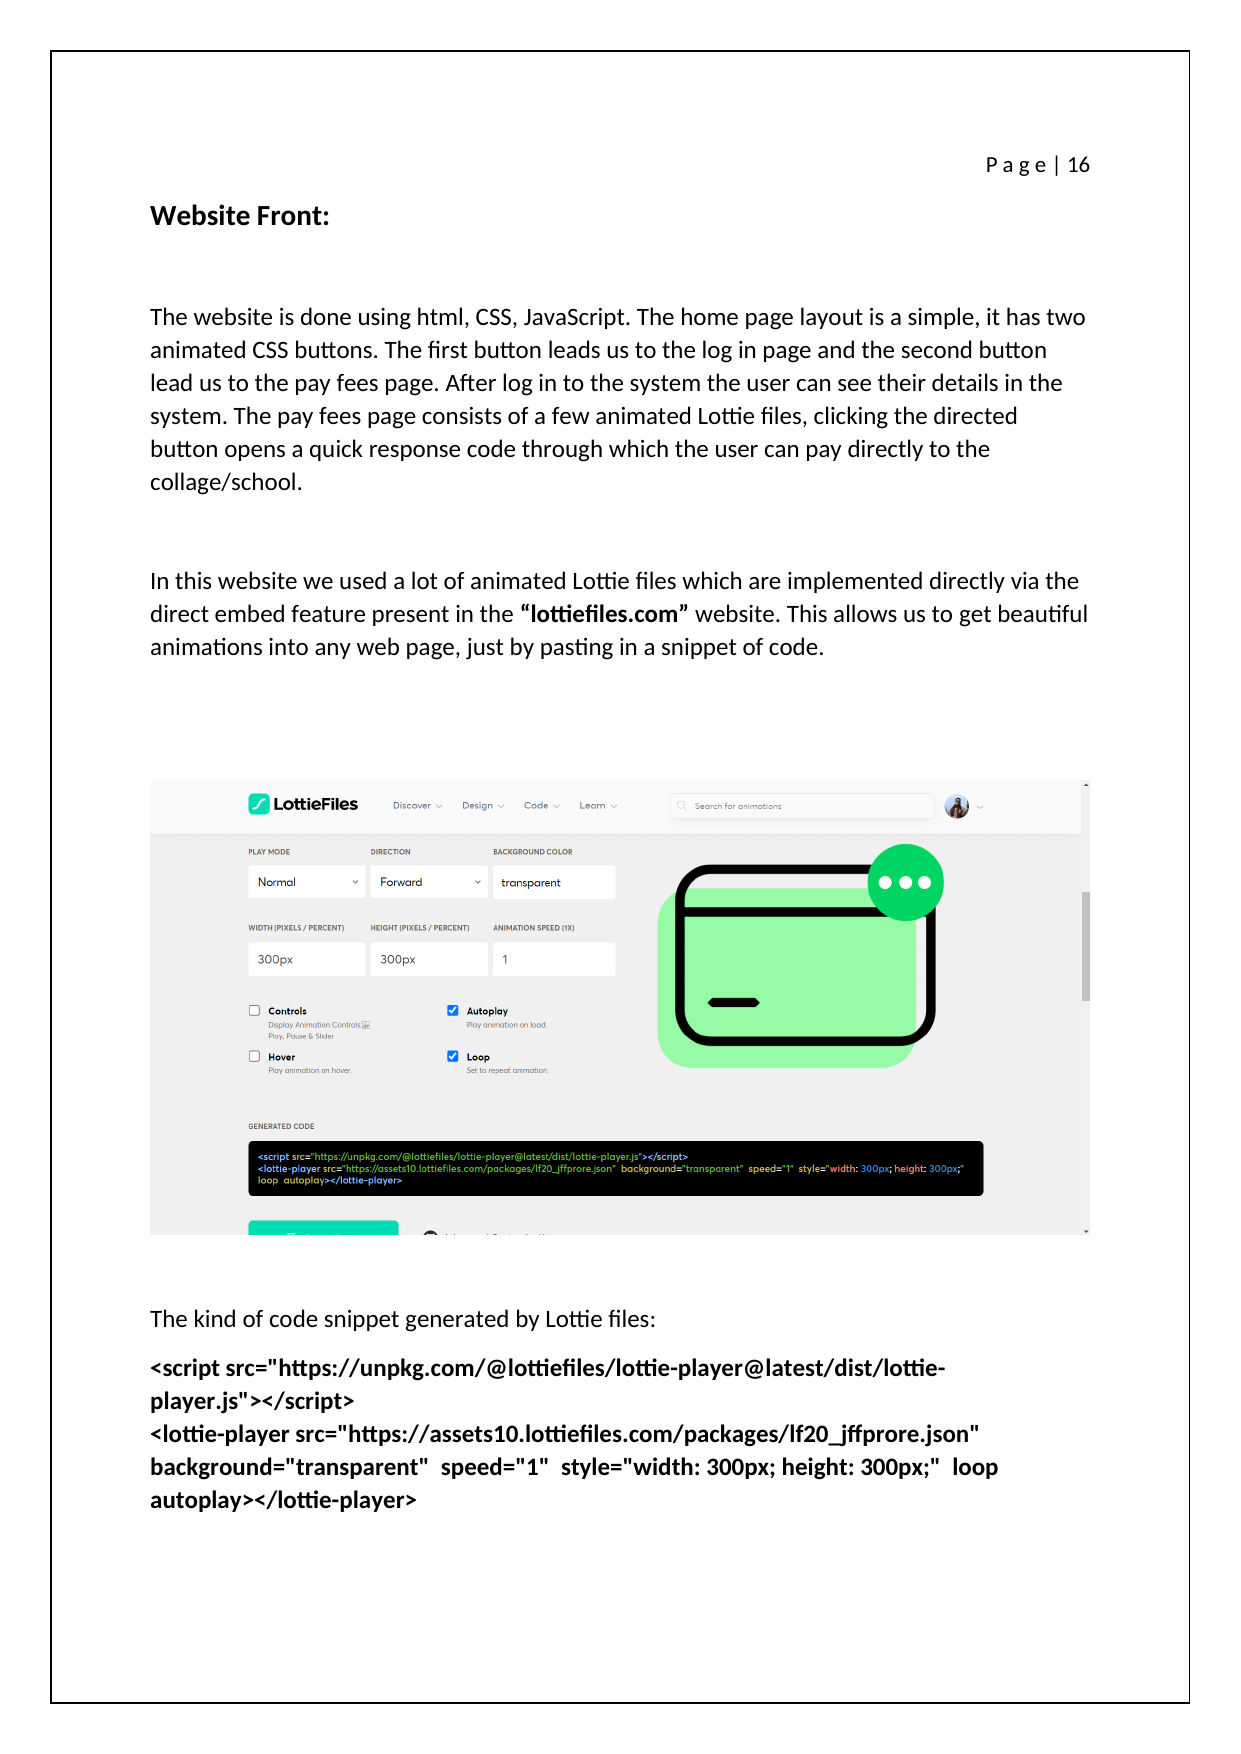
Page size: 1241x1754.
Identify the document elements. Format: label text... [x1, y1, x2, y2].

text The kind of code snippet generated by Lottie files: [150, 1303, 1090, 1333]
text P a g e | 16 [150, 150, 1090, 178]
text <script src="https://unpkg.com/@lottiefiles/lottie-player@latest/dist/lottie-player.js"></script> <lottie-player src="https://assets10.lottiefiles.com/packages/lf20_jffprore.json" background="transparent" speed="1" style="width: 300px; height: 300px;" loop autoplay></lottie-player> [150, 1352, 1090, 1514]
text In this website we used a lot of animated Lottie files which are implemented directly via the direct embed feature present in the “lottiefiles.com” website. This allows us to get beautiful animations into any web page, just by pasting in a snippet of code. [150, 565, 1090, 662]
text Website Front: [150, 197, 1090, 232]
text The website is done using html, CSS, JavaScript. The home page layout is a simple, it has two animated CSS buttons. The first button leads us to the log in page and the second button lead us to the pay fees page. After log in to the system the user can see their details in the system. The pay fees page consists of a few animated Lottie files, clicking the directed button opens a quick response code through which the user can pay directly to the collage/school. [150, 302, 1090, 497]
picture [150, 780, 1091, 1235]
